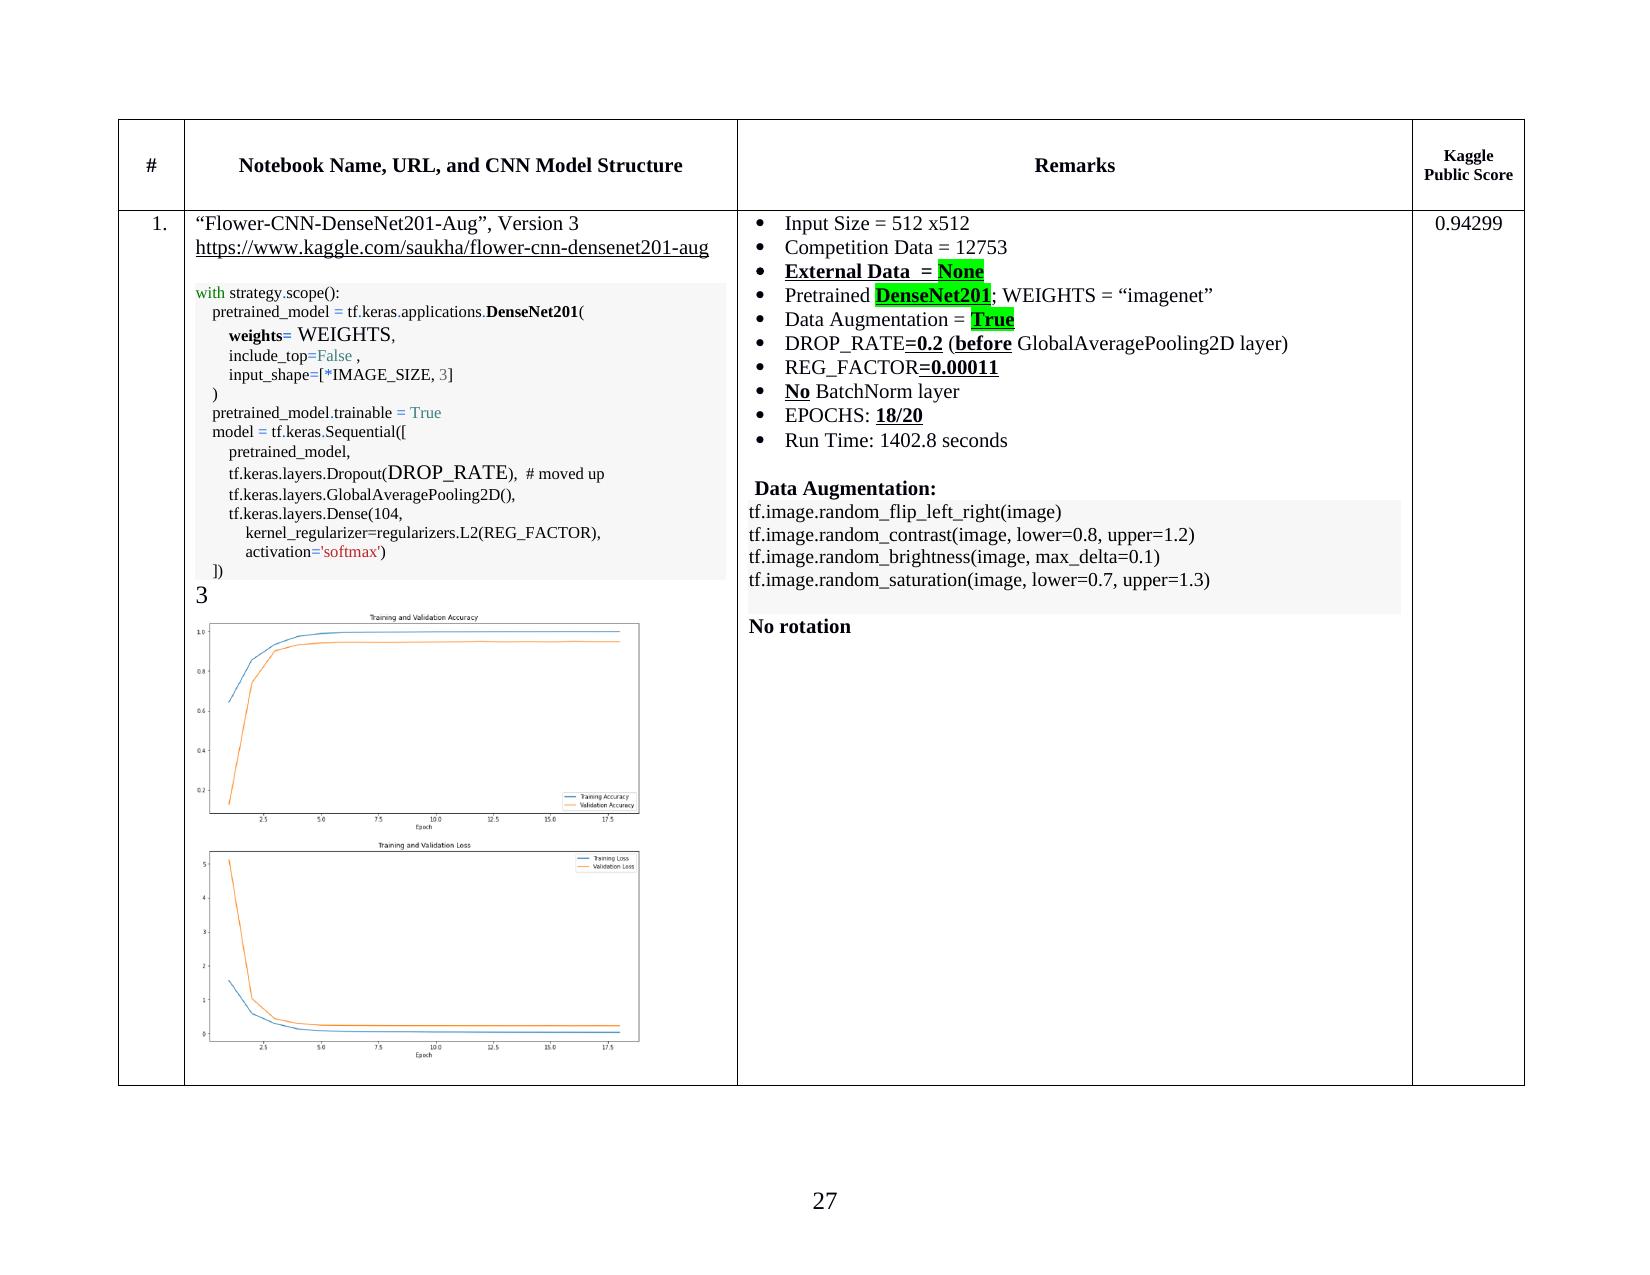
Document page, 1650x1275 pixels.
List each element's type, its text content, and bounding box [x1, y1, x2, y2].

table_cell [119, 211, 184, 1085]
table_cell Input Size = 512 x512 Competition Data = 12753 External Data = None Pretrained DenseNet201; WEIGHTS = “imagenet” Data Augmentation = True DROP_RATE=0.2 (before GlobalAveragePooling2D layer) REG_FACTOR=0.00011 No BatchNorm layer EPOCHS: 18/20 Run Time: 1402.8 seconds Data Augmentation: tf.image.random_flip_left_right(image) tf.image.random_contrast(image, lower=0.8, upper=1.2) tf.image.random_brightness(image, max_delta=0.1) tf.image.random_saturation(image, lower=0.7, upper=1.3) No rotation [738, 211, 1412, 1085]
table_header Kaggle Public Score [1413, 120, 1524, 210]
table_header Remarks [738, 120, 1412, 210]
table_header # [119, 120, 184, 210]
table_header Notebook Name, URL, and CNN Model Structure [185, 120, 737, 210]
table_cell “Flower-CNN-DenseNet201-Aug”, Version 3 https://www.kaggle.com/saukha/flower-cnn-densenet201-aug with strategy.scope(): pretrained_model = tf.keras.applications.DenseNet201( weights= WEIGHTS, include_top=False , input_shape=[*IMAGE_SIZE, 3] ) pretrained_model.trainable = True model = tf.keras.Sequential([ pretrained_model, tf.keras.layers.Dropout(DROP_RATE), # moved up tf.keras.layers.GlobalAveragePooling2D(), tf.keras.layers.Dense(104, kernel_regularizer=regularizers.L2(REG_FACTOR), activation='softmax') ]) 3 [185, 211, 737, 1085]
table_cell 0.94299 [1413, 211, 1524, 1085]
picture [195, 609, 646, 1060]
